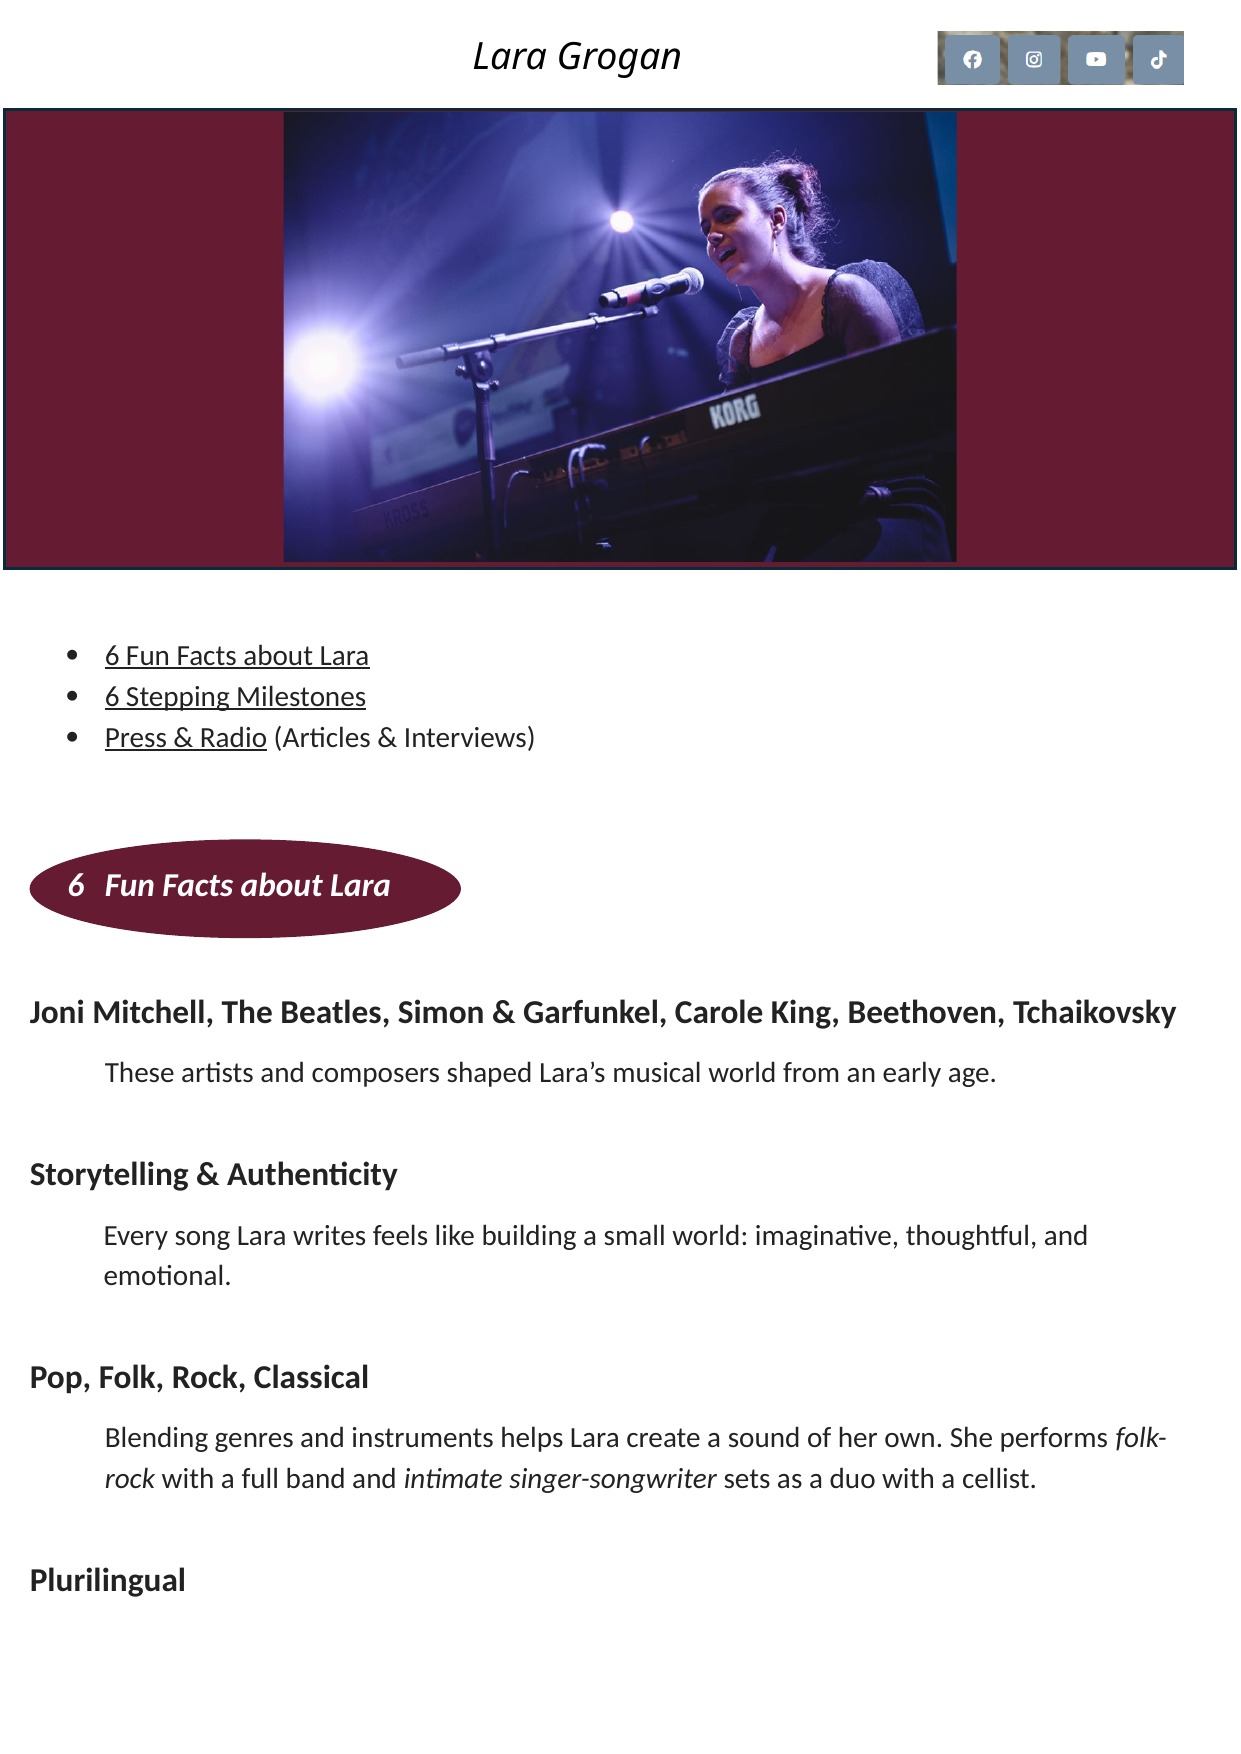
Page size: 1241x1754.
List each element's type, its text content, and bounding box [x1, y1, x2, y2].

list Press & Radio (Articles & Interviews) [67, 719, 1211, 754]
text Plurilingual [29, 1559, 1211, 1639]
text Lara Grogan [29, 29, 1211, 81]
list These artists and composers shaped Lara’s musical world from an early age. [104, 1054, 1211, 1090]
text Storytelling & Authenticity [29, 1153, 1211, 1194]
list Fun Facts about Lara [67, 864, 1211, 905]
list 6 Stepping Milestones [67, 678, 1211, 714]
picture [283, 112, 957, 562]
text Joni Mitchell, The Beatles, Simon & Garfunkel, Carole King, Beethoven, Tchaikovsky [29, 991, 1211, 1032]
text Every song Lara writes feels like building a small world: imaginative, thoughtful, and emotional. [103, 1217, 1211, 1293]
list 6 Fun Facts about Lara [67, 637, 1211, 673]
text Pop, Folk, Rock, Classical [29, 1356, 1211, 1397]
list Blending genres and instruments helps Lara create a sound of her own. She performs folk-rock with a full band and intimate singer-songwriter sets as a duo with a cellist. [104, 1419, 1211, 1496]
